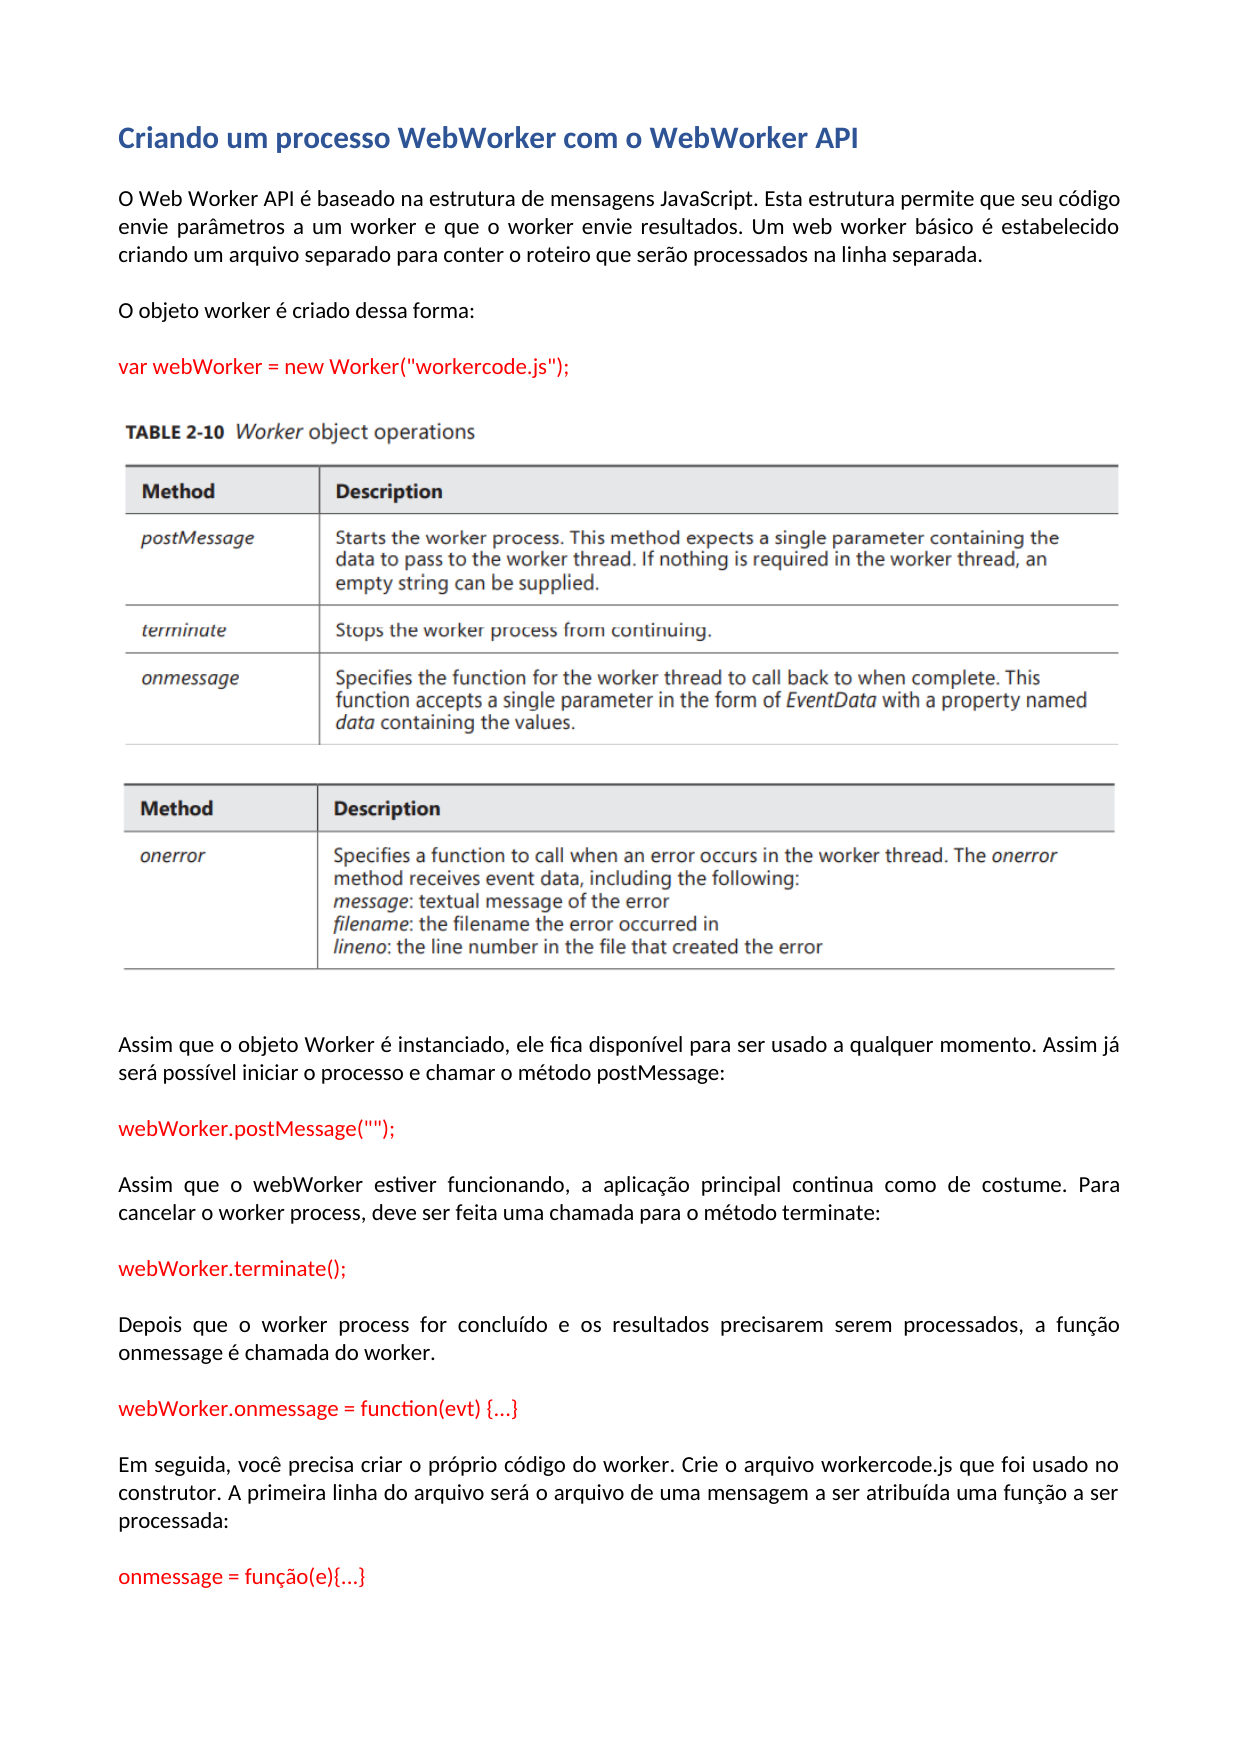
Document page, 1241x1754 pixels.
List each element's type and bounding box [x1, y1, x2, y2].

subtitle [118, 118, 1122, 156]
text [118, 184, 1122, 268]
picture [118, 408, 1123, 745]
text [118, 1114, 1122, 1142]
picture [118, 772, 1123, 974]
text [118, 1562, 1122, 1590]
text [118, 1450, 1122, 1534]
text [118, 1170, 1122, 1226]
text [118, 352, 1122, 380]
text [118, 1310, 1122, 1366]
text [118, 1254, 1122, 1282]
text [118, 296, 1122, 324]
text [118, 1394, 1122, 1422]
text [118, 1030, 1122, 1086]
